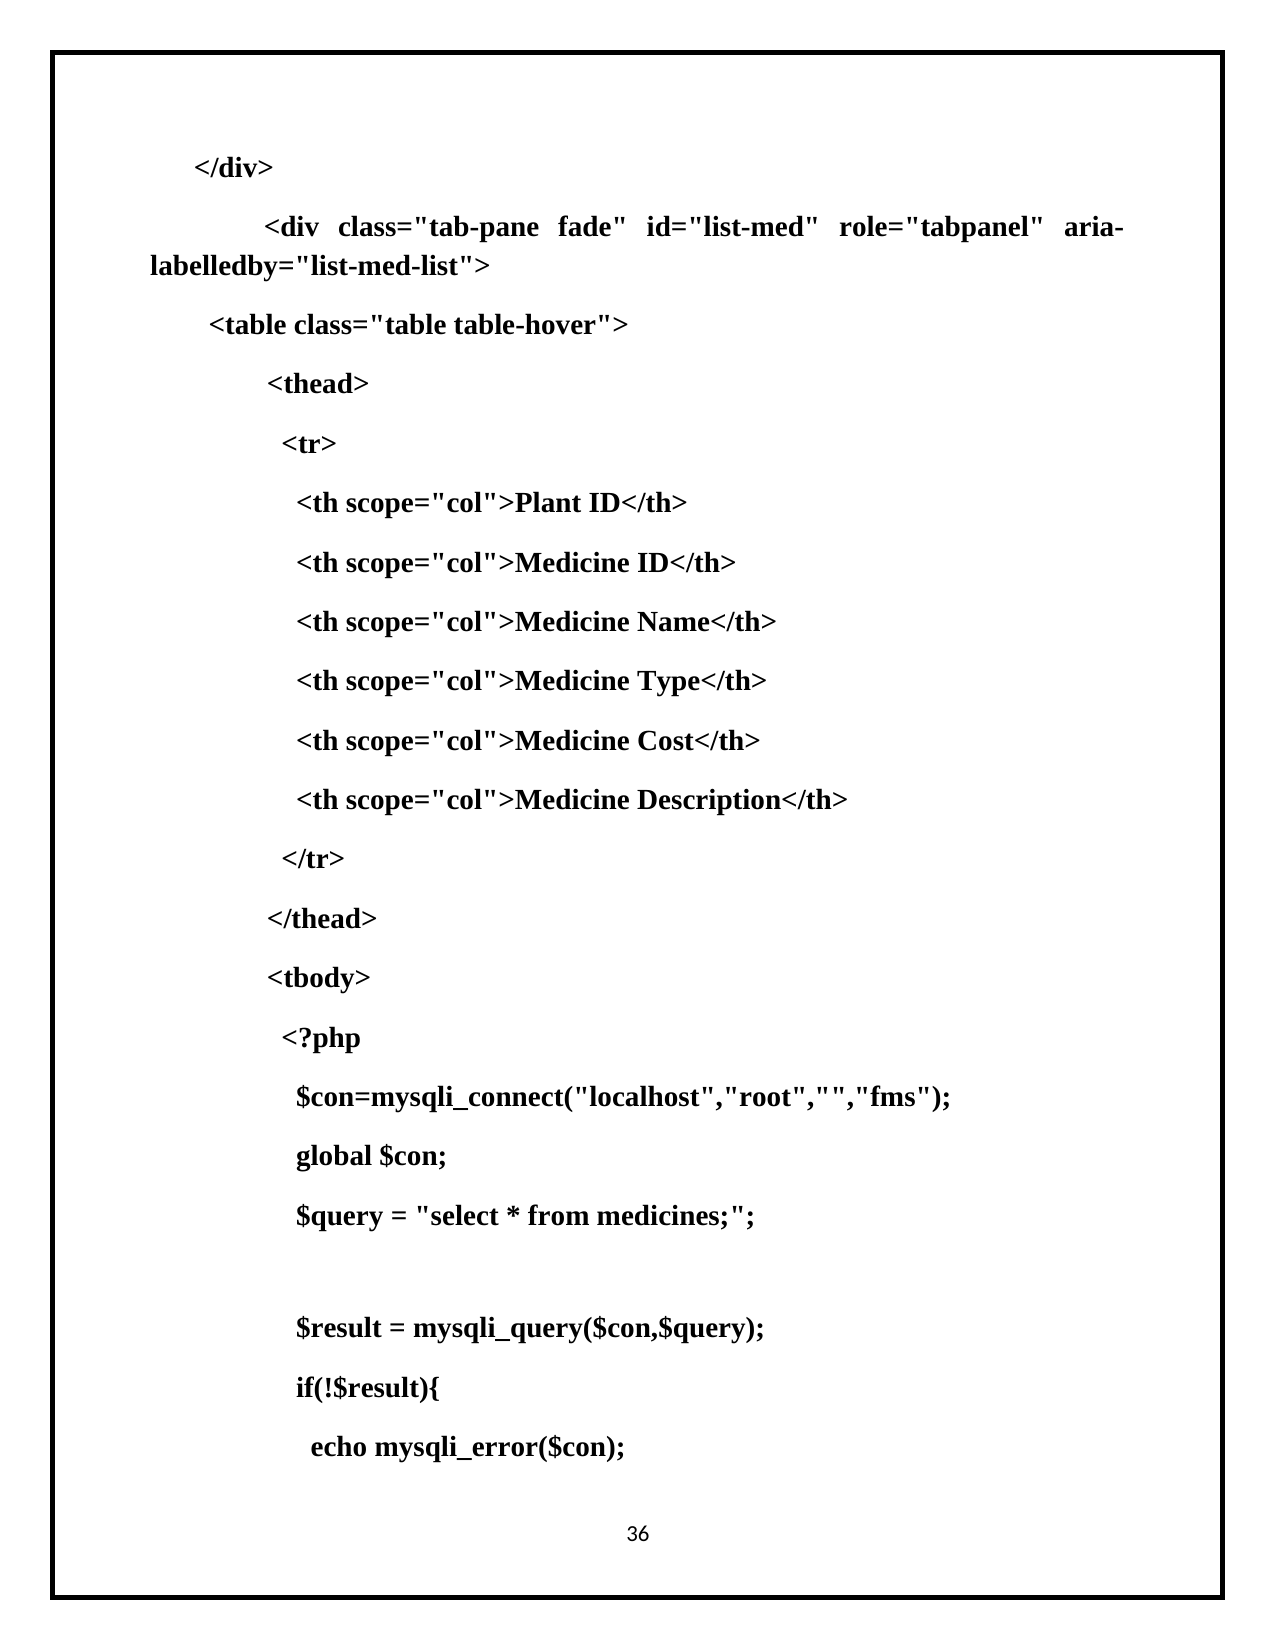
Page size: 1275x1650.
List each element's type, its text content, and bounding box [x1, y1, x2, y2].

text <th scope="col">Medicine Name</th> [150, 604, 1125, 638]
text <?php [150, 1020, 1125, 1053]
text </div> [150, 150, 1125, 183]
text <th scope="col">Medicine Description</th> [150, 782, 1125, 816]
text </thead> [150, 901, 1125, 934]
text $query = "select * from medicines;"; [150, 1198, 1125, 1231]
text <th scope="col">Medicine Type</th> [150, 663, 1125, 697]
text $result = mysqli_query($con,$query); [150, 1310, 1125, 1344]
text <div class="tab-pane fade" id="list-med" role="tabpanel" aria-labelledby="list-med-list"> [150, 209, 1125, 281]
text <tr> [150, 426, 1125, 459]
text global $con; [150, 1138, 1125, 1172]
text echo mysqli_error($con); [150, 1429, 1125, 1463]
text </tr> [150, 842, 1125, 875]
text <thead> [150, 367, 1125, 400]
text $con=mysqli_connect("localhost","root","","fms"); [150, 1079, 1125, 1113]
text <th scope="col">Plant ID</th> [150, 485, 1125, 519]
text <tbody> [150, 960, 1125, 994]
text <table class="table table-hover"> [150, 307, 1125, 341]
text <th scope="col">Medicine ID</th> [150, 545, 1125, 578]
text if(!$result){ [150, 1370, 1125, 1403]
text <th scope="col">Medicine Cost</th> [150, 723, 1125, 756]
